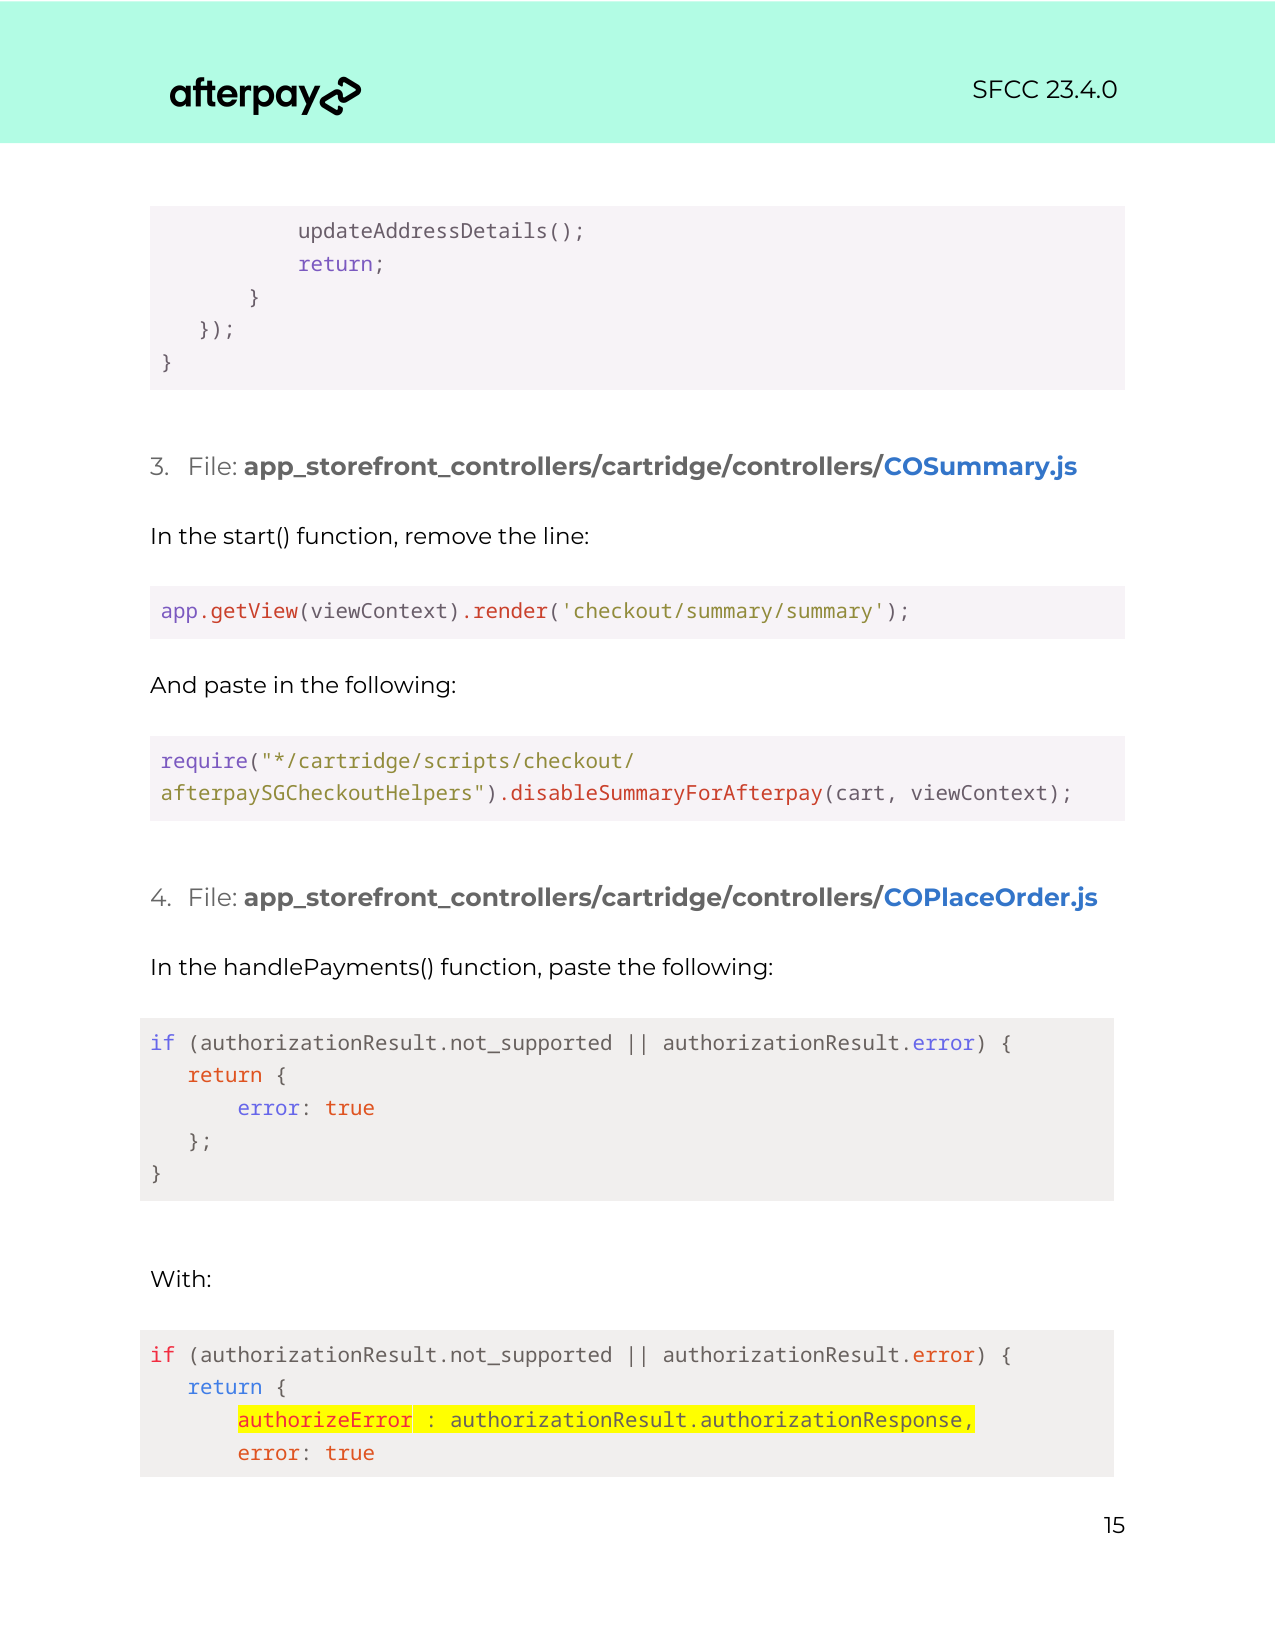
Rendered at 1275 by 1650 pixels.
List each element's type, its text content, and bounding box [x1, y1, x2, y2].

text And paste in the following: [150, 671, 1125, 699]
table_header if (authorizationResult.not_supported || authorizationResult.error) { return { error: true }; } [140, 1018, 1114, 1201]
subtitle File: app_storefront_controllers/cartridge/controllers/COSummary.js [150, 451, 1125, 482]
text In the start() function, remove the line: [150, 522, 1125, 550]
picture [134, 48, 397, 144]
table_header require("*/cartridge/scripts/checkout/afterpaySGCheckoutHelpers").disableSummaryForAfterpay(cart, viewContext); [150, 736, 1125, 821]
table_header app.getView(viewContext).render('checkout/summary/summary'); [150, 586, 1125, 639]
text In the handlePayments() function, paste the following: [150, 953, 1125, 981]
subtitle File: app_storefront_controllers/cartridge/controllers/COPlaceOrder.js [150, 882, 1125, 913]
text With: [150, 1265, 1125, 1293]
